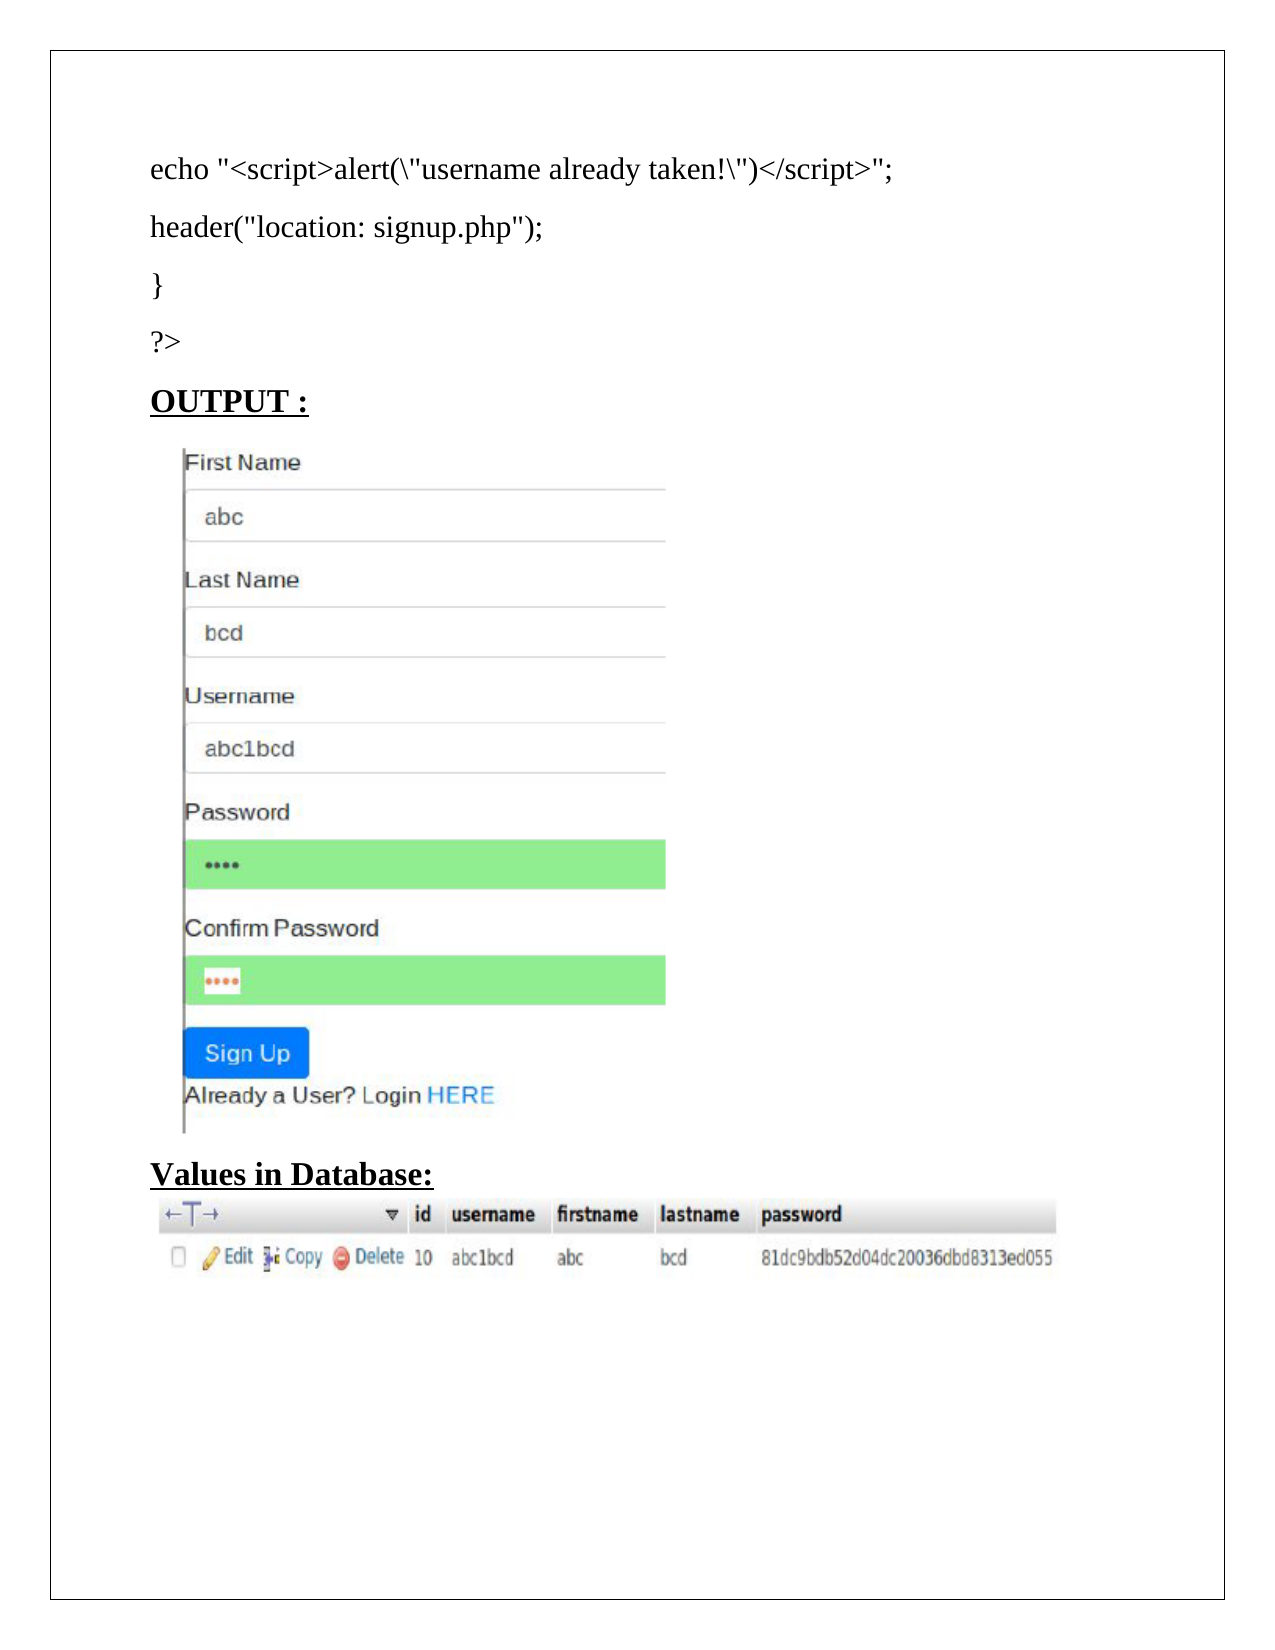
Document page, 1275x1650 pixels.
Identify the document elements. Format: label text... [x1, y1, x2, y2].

text ?> [150, 324, 1125, 360]
text OUTPUT : [150, 382, 1125, 420]
text header("location: signup.php"); [150, 208, 1125, 244]
text Values in Database: [150, 1154, 1125, 1193]
picture [150, 425, 791, 1151]
text } [150, 266, 1125, 302]
text echo "<script>alert(\"username already taken!\")</script>"; [150, 150, 1125, 186]
picture [150, 1198, 1097, 1313]
